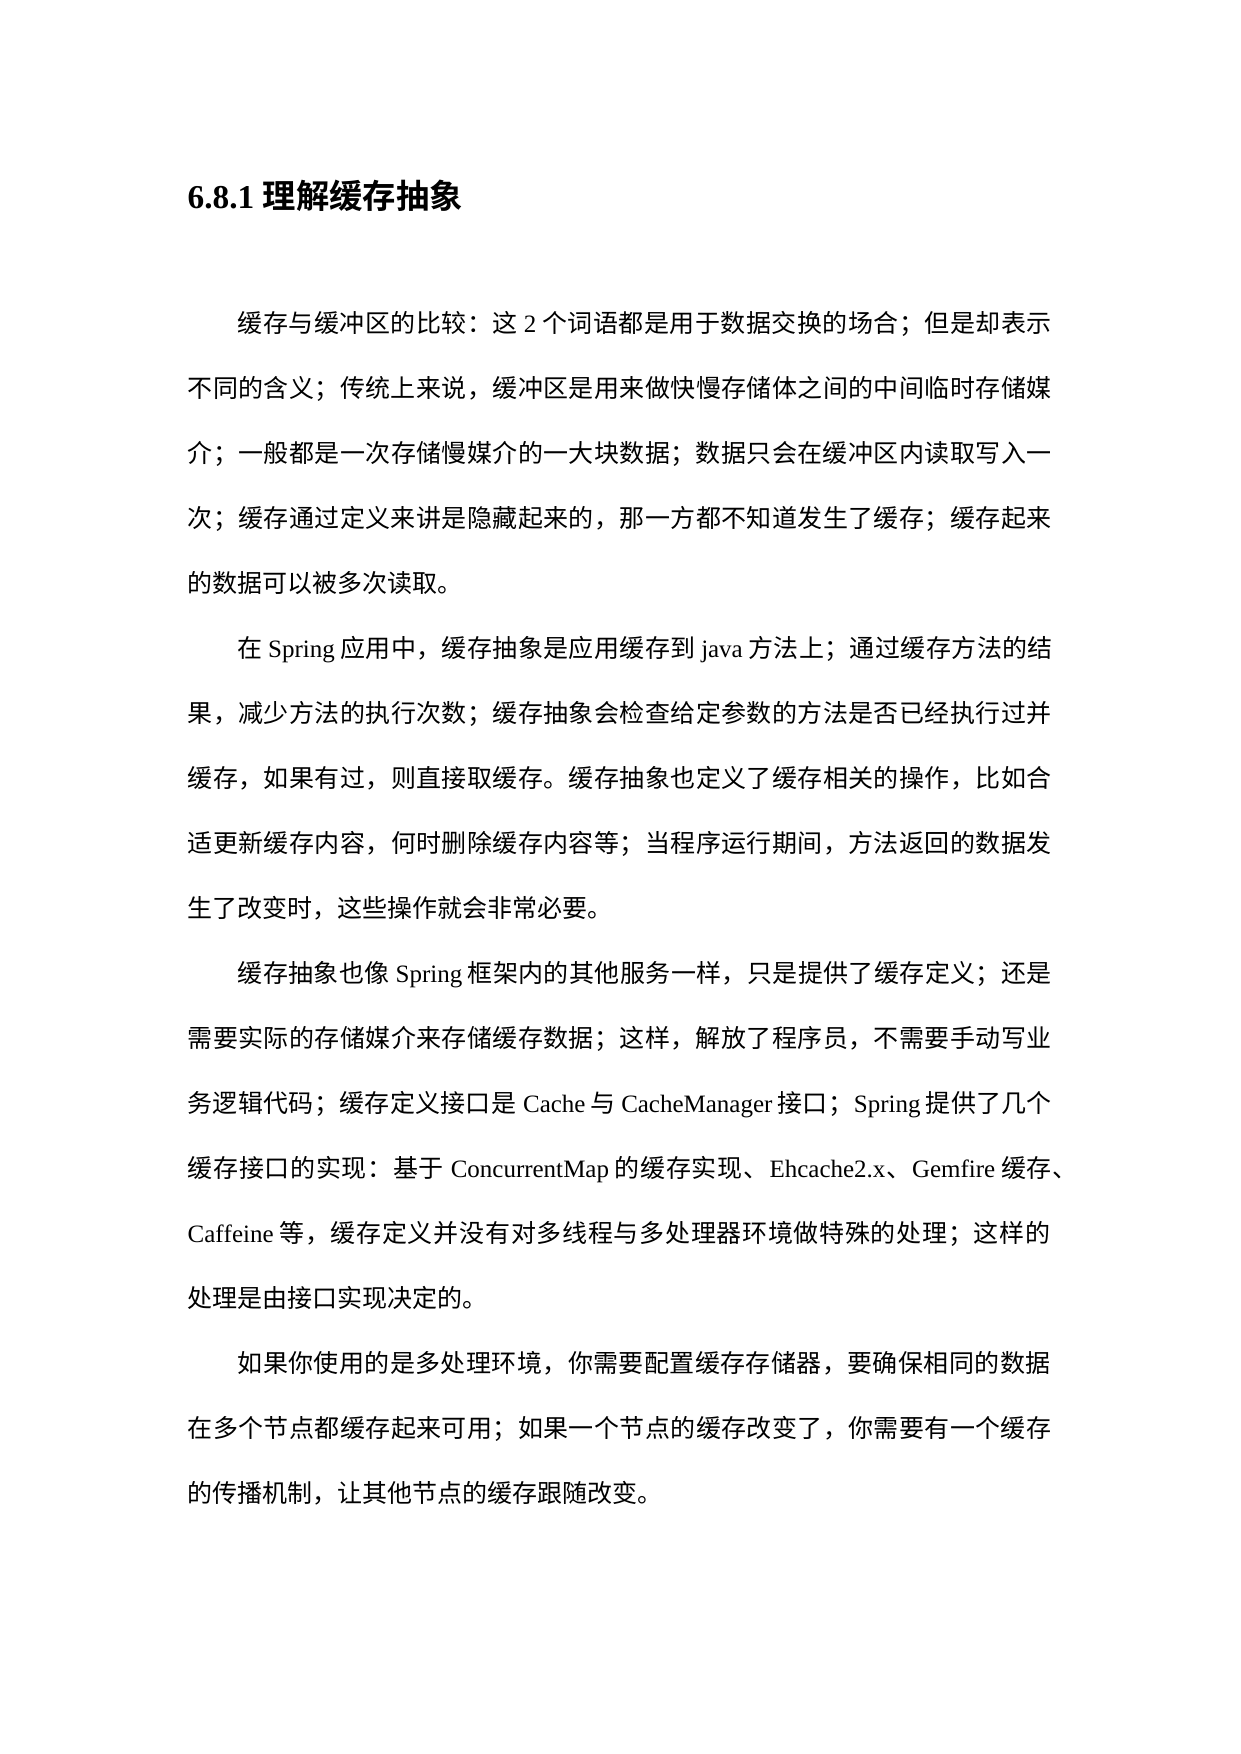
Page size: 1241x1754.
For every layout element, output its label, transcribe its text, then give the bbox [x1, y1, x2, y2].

text 如果你使用的是多处理环境，你需要配置缓存存储器，要确保相同的数据在多个节点都缓存起来可用；如果一个节点的缓存改变了，你需要有一个缓存的传播机制，让其他节点的缓存跟随改变。 [187, 1329, 1053, 1524]
text 缓存与缓冲区的比较：这2个词语都是用于数据交换的场合；但是却表示不同的含义；传统上来说，缓冲区是用来做快慢存储体之间的中间临时存储媒介；一般都是一次存储慢媒介的一大块数据；数据只会在缓冲区内读取写入一次；缓存通过定义来讲是隐藏起来的，那一方都不知道发生了缓存；缓存起来的数据可以被多次读取。 [187, 289, 1053, 614]
text 缓存抽象也像Spring框架内的其他服务一样，只是提供了缓存定义；还是需要实际的存储媒介来存储缓存数据；这样，解放了程序员，不需要手动写业务逻辑代码；缓存定义接口是Cache与CacheManager接口；Spring提供了几个缓存接口的实现：基于ConcurrentMap的缓存实现、Ehcache2.x、Gemfire缓存、Caffeine等，缓存定义并没有对多线程与多处理器环境做特殊的处理；这样的处理是由接口实现决定的。 [187, 939, 1053, 1329]
text 在Spring应用中，缓存抽象是应用缓存到java方法上；通过缓存方法的结果，减少方法的执行次数；缓存抽象会检查给定参数的方法是否已经执行过并缓存，如果有过，则直接取缓存。缓存抽象也定义了缓存相关的操作，比如合适更新缓存内容，何时删除缓存内容等；当程序运行期间，方法返回的数据发生了改变时，这些操作就会非常必要。 [187, 614, 1053, 939]
subtitle 6.8.1 理解缓存抽象 [187, 162, 1053, 227]
